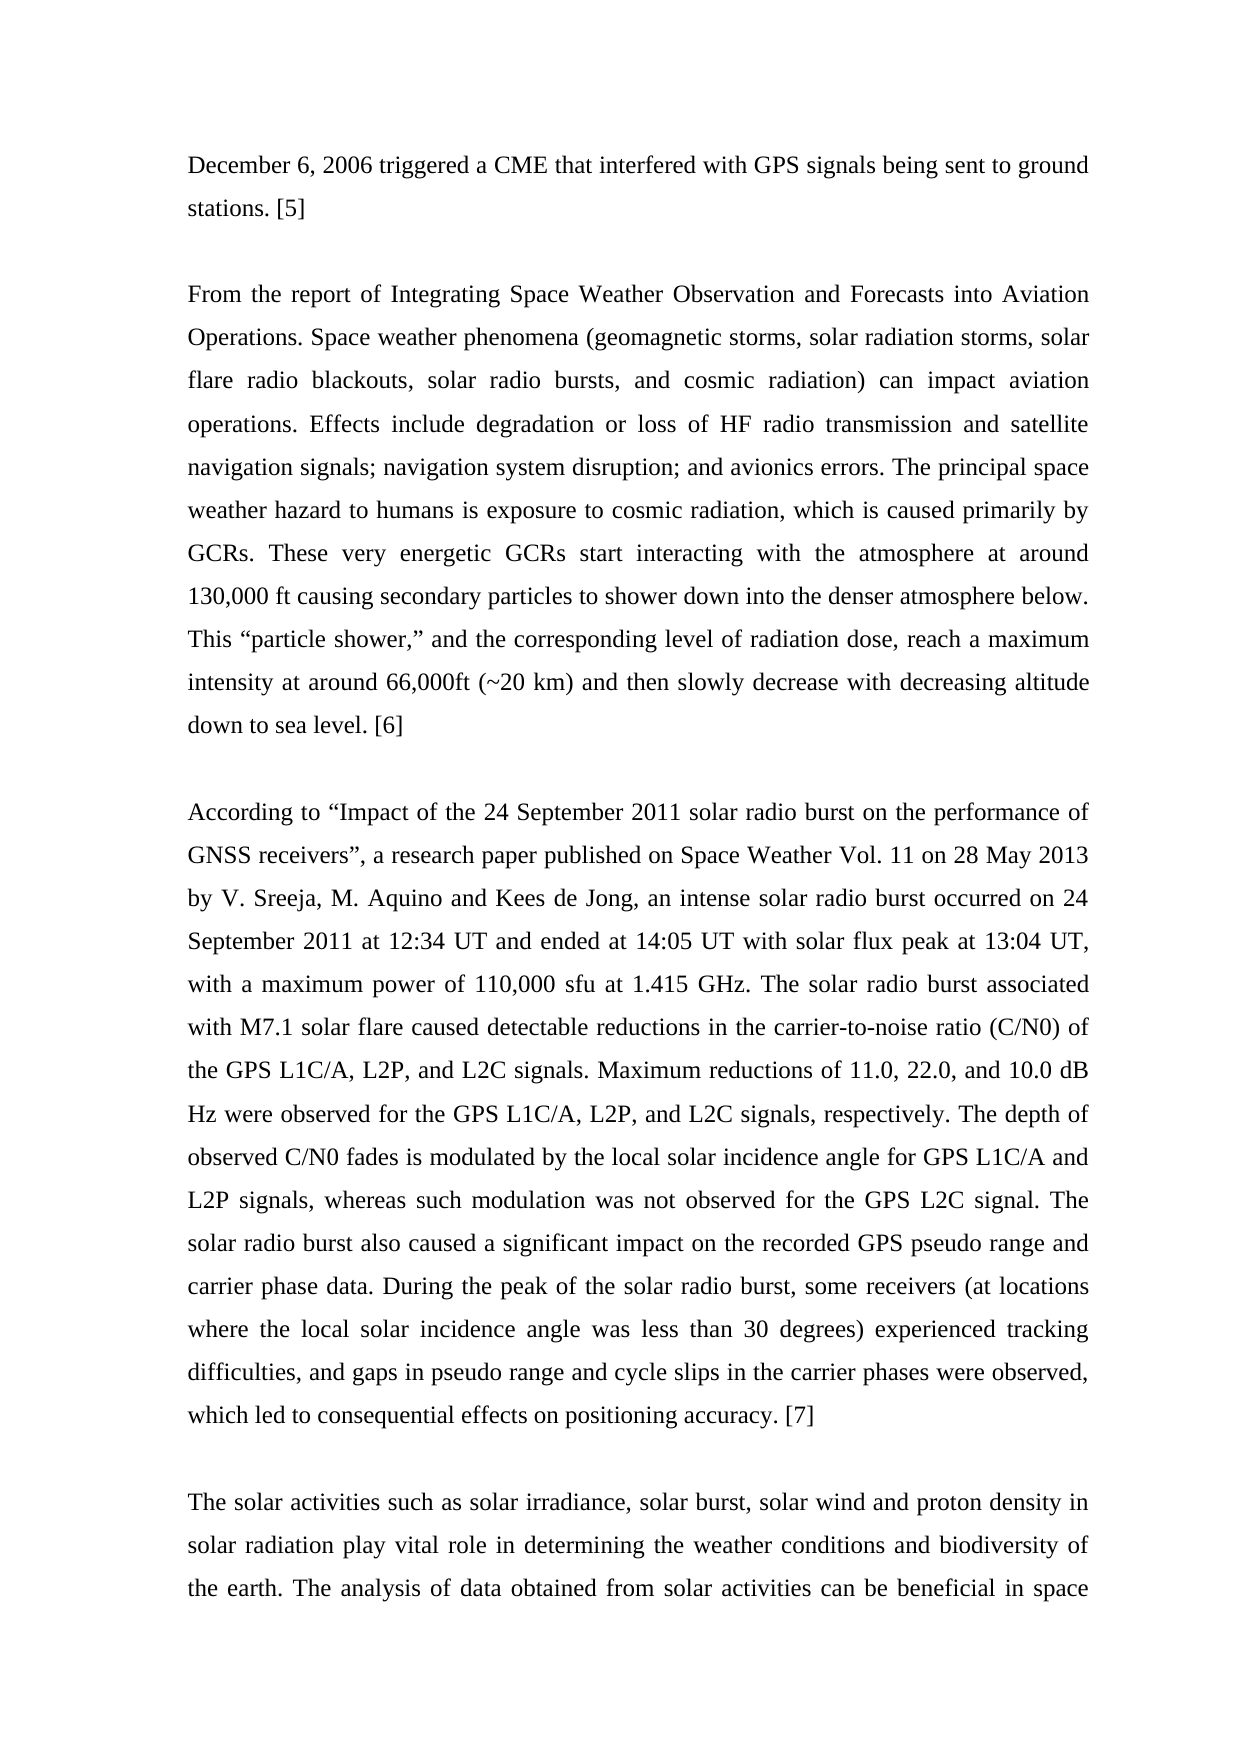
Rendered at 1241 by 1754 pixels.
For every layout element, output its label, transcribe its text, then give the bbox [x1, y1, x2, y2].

text From the report of Integrating Space Weather Observation and Forecasts into Aviation Operations. Space weather phenomena (geomagnetic storms, solar radiation storms, solar flare radio blackouts, solar radio bursts, and cosmic radiation) can impact aviation operations. Effects include degradation or loss of HF radio transmission and satellite navigation signals; navigation system disruption; and avionics errors. The principal space weather hazard to humans is exposure to cosmic radiation, which is caused primarily by GCRs. These very energetic GCRs start interacting with the atmosphere at around 130,000 ft causing secondary particles to shower down into the denser atmosphere below. This “particle shower,” and the corresponding level of radiation dose, reach a maximum intensity at around 66,000ft (~20 km) and then slowly decrease with decreasing altitude down to sea level. [6] [187, 279, 1090, 739]
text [187, 150, 1090, 222]
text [187, 1497, 1090, 1585]
text According to “Impact of the 24 September 2011 solar radio burst on the performance of GNSS receivers”, a research paper published on Space Weather Vol. 11 on 28 May 2013 by V. Sreeja, M. Aquino and Kees de Jong, an intense solar radio burst occurred on 24 September 2011 at 12:34 UT and ended at 14:05 UT with solar flux peak at 13:04 UT, with a maximum power of 110,000 sfu at 1.415 GHz. The solar radio burst associated with M7.1 solar flare caused detectable reductions in the carrier-to-noise ratio (C/N0) of the GPS L1C/A, L2P, and L2C signals. Maximum reductions of 11.0, 22.0, and 10.0 dB Hz were observed for the GPS L1C/A, L2P, and L2C signals, respectively. The depth of observed C/N0 fades is modulated by the local solar incidence angle for GPS L1C/A and L2P signals, whereas such modulation was not observed for the GPS L2C signal. The solar radio burst also caused a significant impact on the recorded GPS pseudo range and carrier phase data. During the peak of the solar radio burst, some receivers (at locations where the local solar incidence angle was less than 30 degrees) experienced tracking difficulties, and gaps in pseudo range and cycle slips in the carrier phases were observed, which led to consequential effects on positioning accuracy. [7] [187, 797, 1090, 1429]
